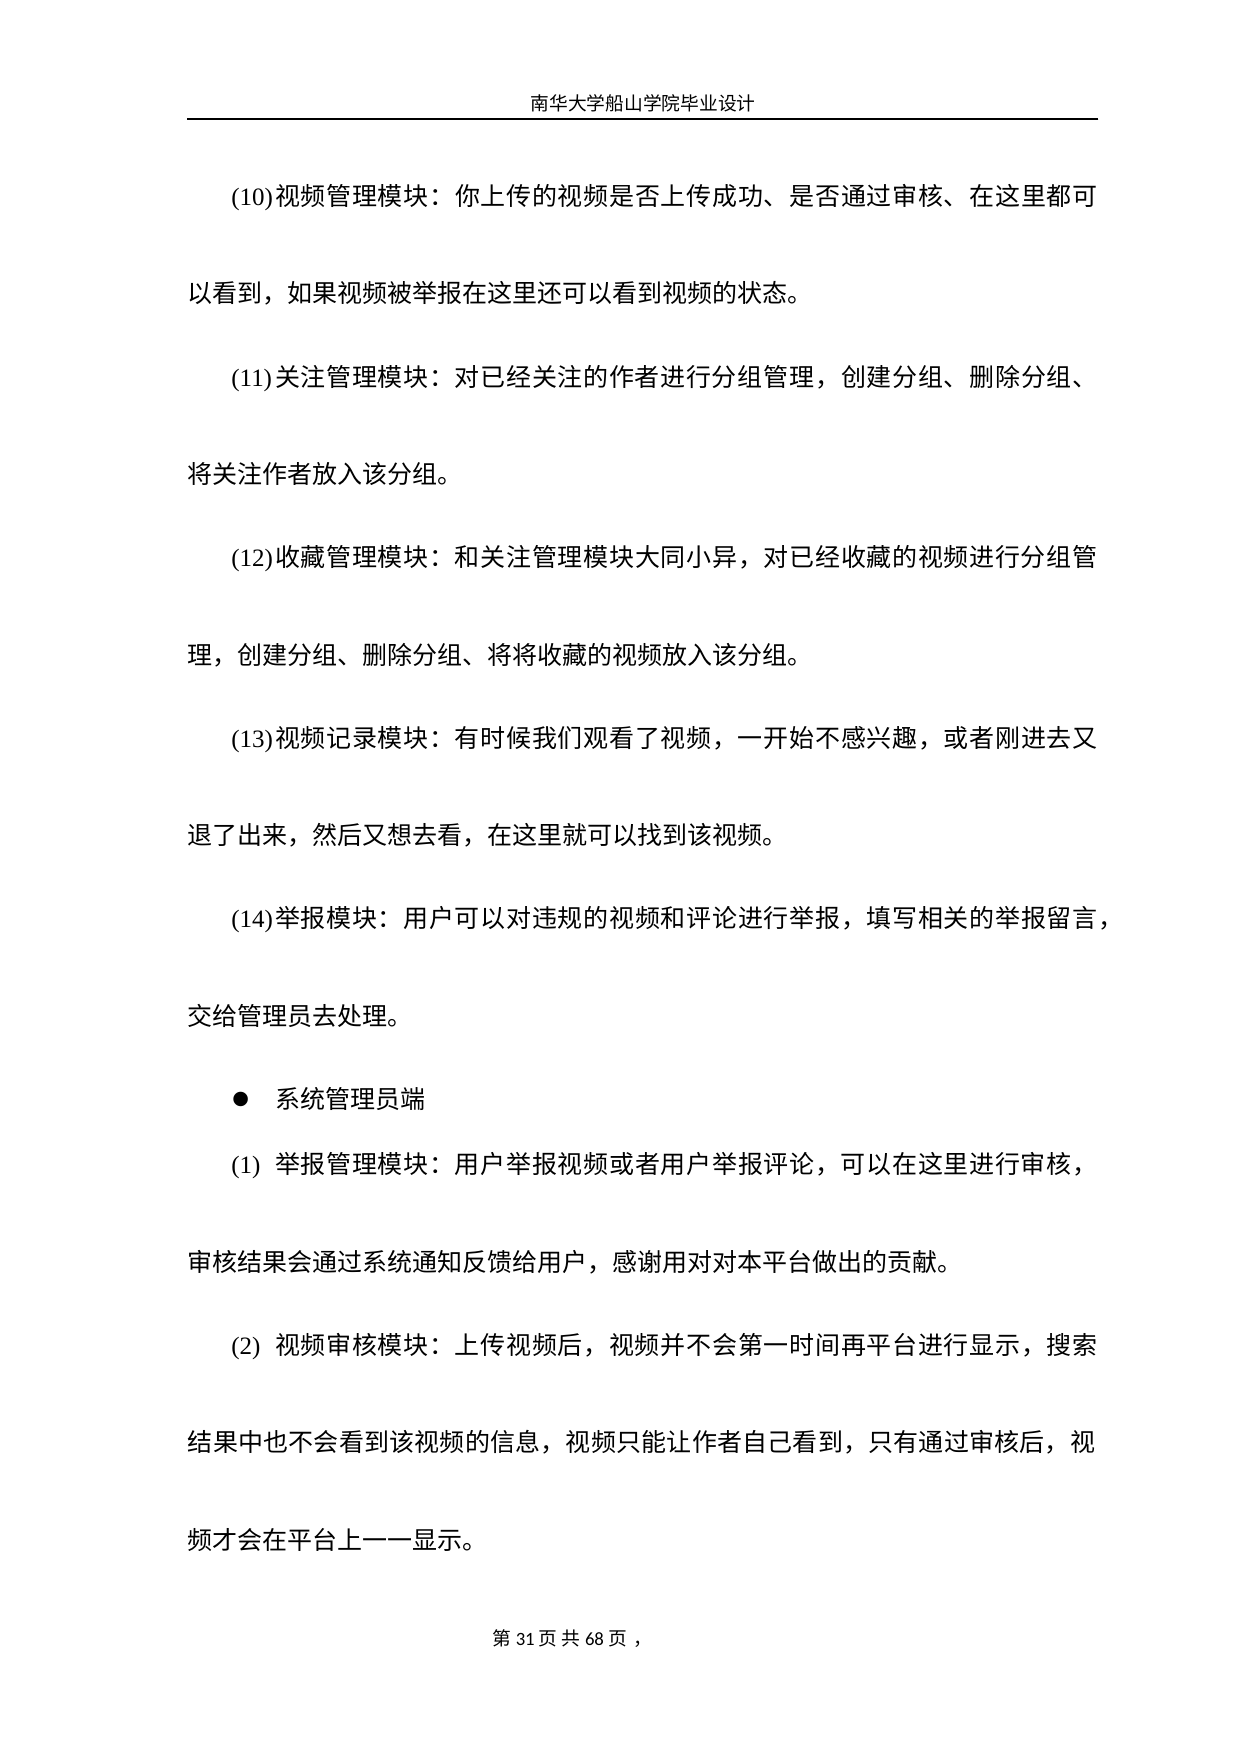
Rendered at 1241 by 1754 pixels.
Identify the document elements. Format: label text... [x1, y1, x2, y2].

list 关注管理模块：对已经关注的作者进行分组管理，创建分组、删除分组、将关注作者放入该分组。 [188, 343, 1098, 505]
list 视频记录模块：有时候我们观看了视频，一开始不感兴趣，或者刚进去又退了出来，然后又想去看，在这里就可以找到该视频。 [188, 704, 1098, 866]
list 收藏管理模块：和关注管理模块大同小异，对已经收藏的视频进行分组管理，创建分组、删除分组、将将收藏的视频放入该分组。 [188, 523, 1098, 686]
list 举报模块：用户可以对违规的视频和评论进行举报，填写相关的举报留言，交给管理员去处理。 [188, 884, 1098, 1047]
list 举报管理模块：用户举报视频或者用户举报评论，可以在这里进行审核，审核结果会通过系统通知反馈给用户，感谢用对对本平台做出的贡献。 [188, 1130, 1098, 1293]
list 系统管理员端 [231, 1065, 1098, 1130]
list 视频审核模块：上传视频后，视频并不会第一时间再平台进行显示，搜索结果中也不会看到该视频的信息，视频只能让作者自己看到，只有通过审核后，视频才会在平台上一一显示。 [188, 1311, 1098, 1571]
list 视频管理模块：你上传的视频是否上传成功、是否通过审核、在这里都可以看到，如果视频被举报在这里还可以看到视频的状态。 [188, 162, 1098, 324]
